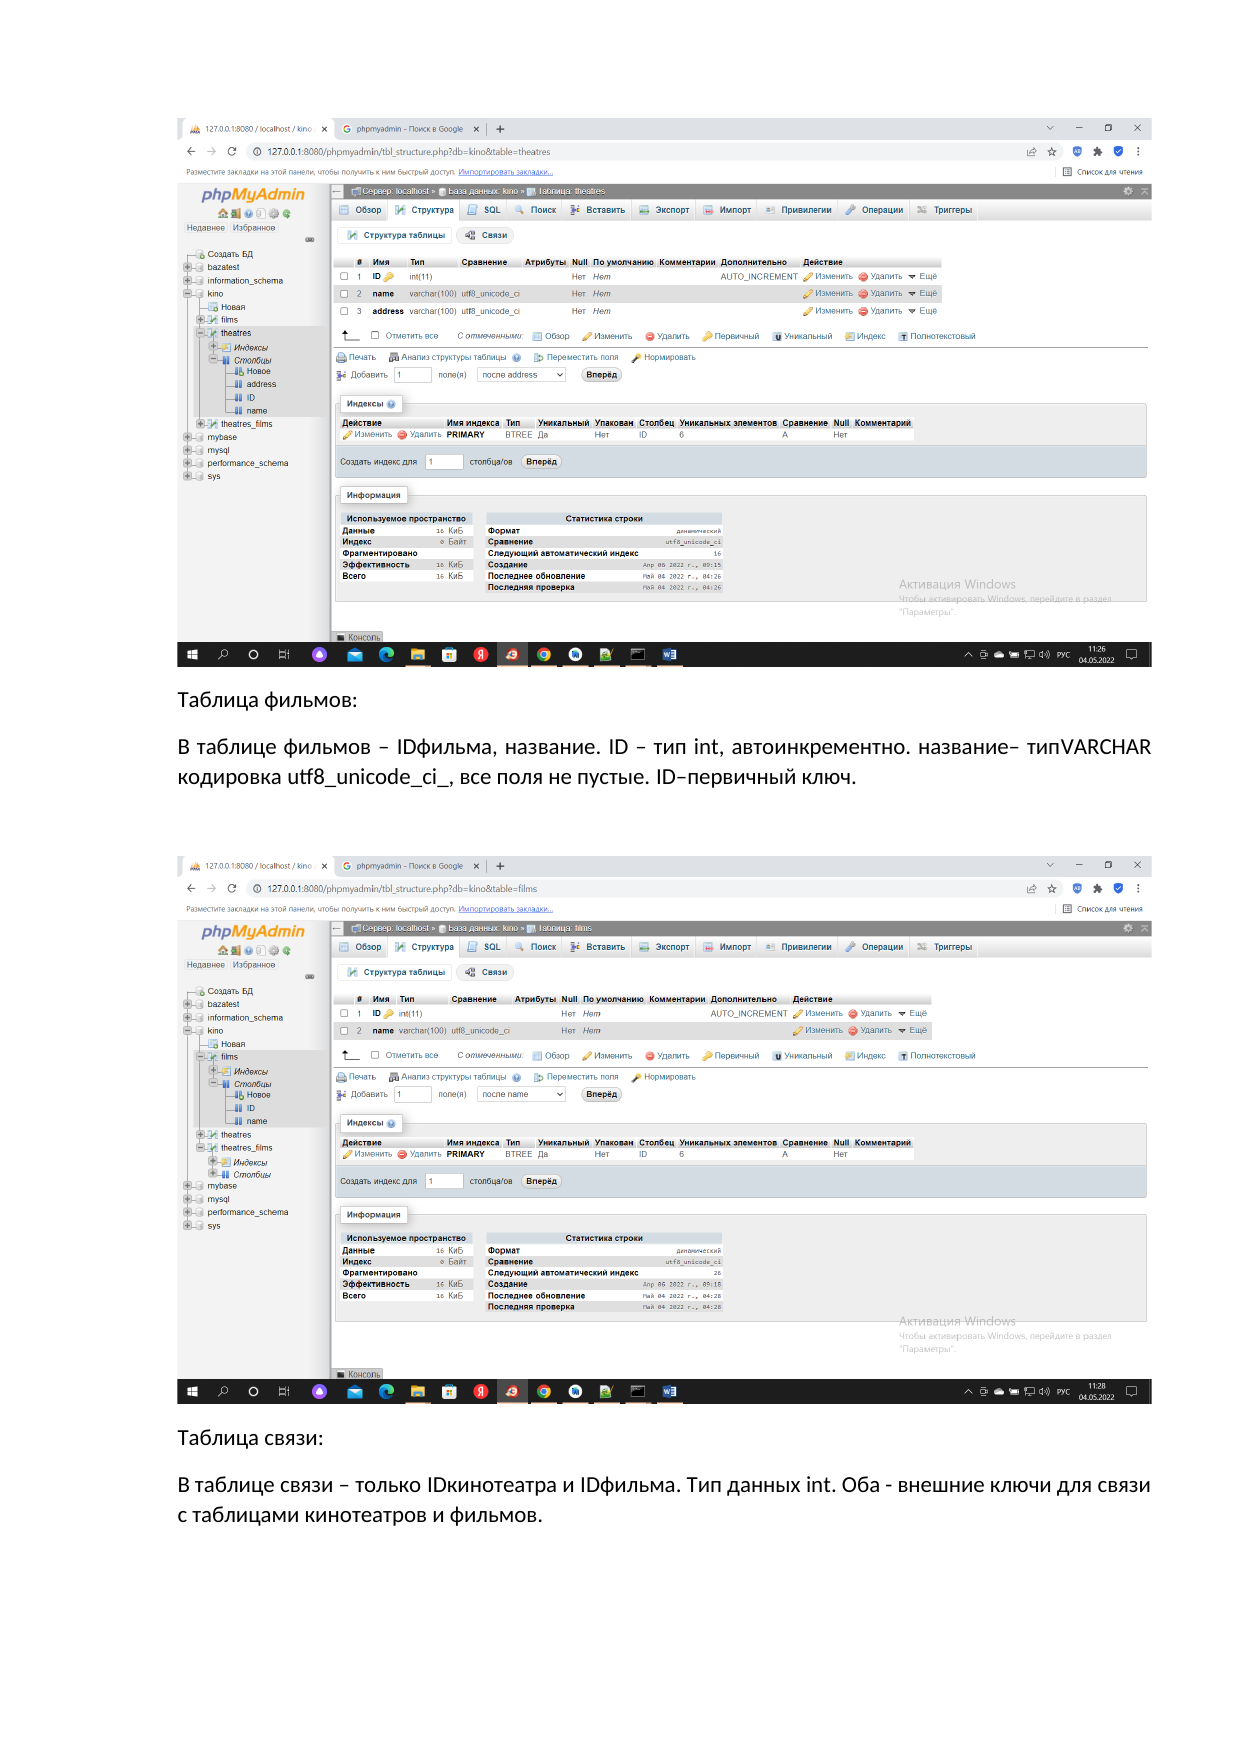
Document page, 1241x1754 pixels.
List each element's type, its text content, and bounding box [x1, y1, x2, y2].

text В таблице связи – только IDкинотеатра и IDфильма. Тип данных int. Оба - внешние ключи для связи с таблицами кинотеатров и фильмов. [177, 1470, 1152, 1528]
text В таблице фильмов – IDфильма, название. ID – тип int, автоинкрементно. название– типVARCHAR кодировка utf8_unicode_ci_, все поля не пустые. ID–первичный ключ. [177, 732, 1152, 790]
text Таблица фильмов: [177, 685, 1152, 713]
picture [177, 118, 1152, 667]
text Таблица связи: [177, 1423, 1152, 1451]
picture [177, 856, 1152, 1404]
